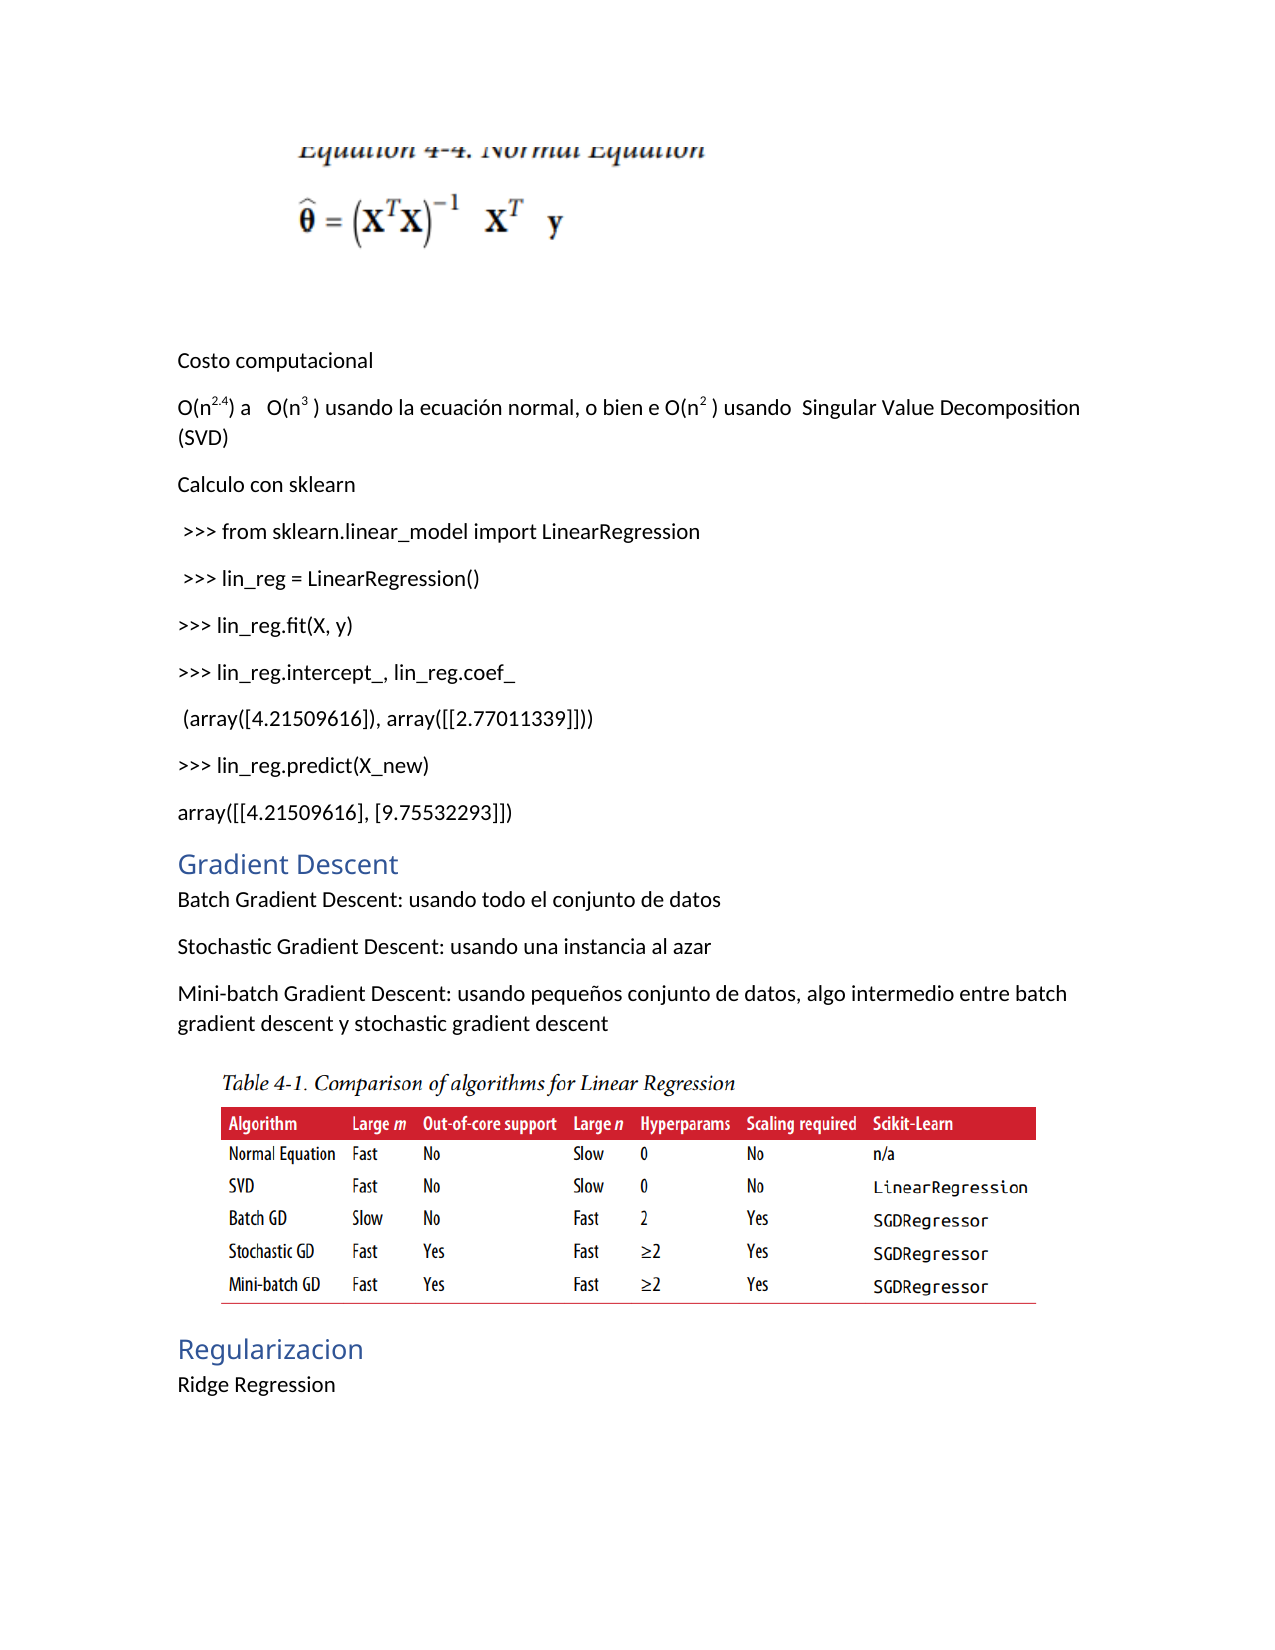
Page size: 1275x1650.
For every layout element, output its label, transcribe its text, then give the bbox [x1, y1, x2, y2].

picture [177, 1055, 1098, 1312]
text >>> lin_reg.intercept_, lin_reg.coef_ [177, 658, 1098, 686]
text Mini-batch Gradient Descent: usando pequeños conjunto de datos, algo intermedio entre batch gradient descent y stochastic gradient descent [177, 979, 1098, 1037]
text Calculo con sklearn [177, 470, 1098, 498]
text >>> lin_reg = LinearRegression() [177, 564, 1098, 592]
text array([[4.21509616], [9.75532293]]) [177, 798, 1098, 826]
text Stochastic Gradient Descent: usando una instancia al azar [177, 932, 1098, 960]
text >>> from sklearn.linear_model import LinearRegression [177, 517, 1098, 545]
text Ridge Regression [177, 1370, 1098, 1398]
subtitle Regularizacion [177, 1331, 1098, 1367]
picture [177, 147, 718, 281]
text Costo computacional [177, 346, 1098, 374]
text O(n2.4) a O(n3 ) usando la ecuación normal, o bien e O(n2 ) usando Singular Value Decomposition (SVD) [177, 393, 1098, 451]
text Batch Gradient Descent: usando todo el conjunto de datos [177, 885, 1098, 913]
text >>> lin_reg.fit(X, y) [177, 611, 1098, 639]
text >>> lin_reg.predict(X_new) [177, 751, 1098, 779]
text (array([4.21509616]), array([[2.77011339]])) [177, 704, 1098, 732]
subtitle Gradient Descent [177, 845, 1098, 882]
